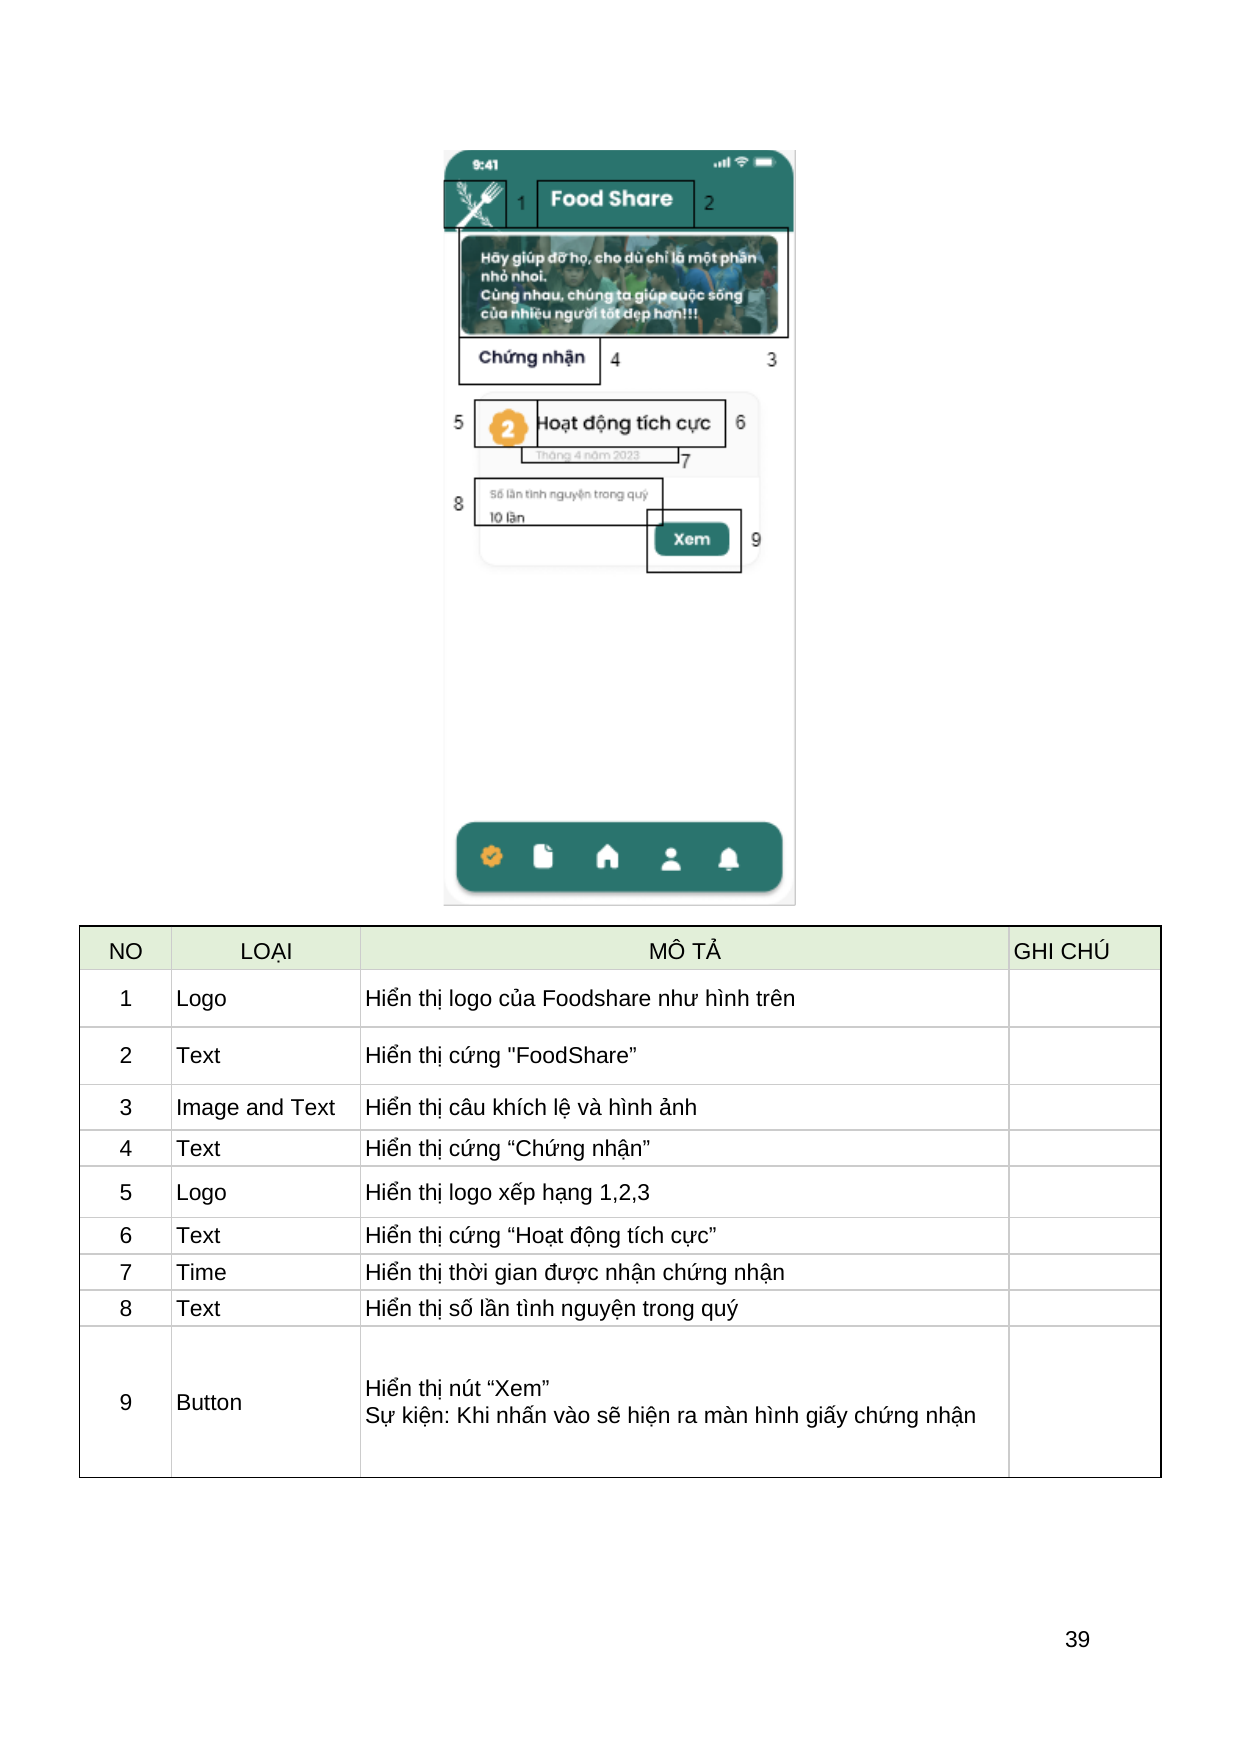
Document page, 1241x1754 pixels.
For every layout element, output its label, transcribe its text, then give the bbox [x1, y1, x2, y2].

table_cell [1010, 1085, 1160, 1129]
table_header LOẠI [172, 927, 360, 969]
table_cell Hiển thị cứng “Chứng nhận” [361, 1131, 1008, 1165]
table_cell Hiển thị thời gian được nhận chứng nhận [361, 1255, 1008, 1289]
table_cell Hiển thị logo xếp hạng 1,2,3 [361, 1167, 1008, 1217]
table_cell Image and Text [172, 1085, 360, 1129]
table_cell 2 [80, 1028, 171, 1083]
table_cell [1010, 1028, 1160, 1083]
picture [443, 150, 797, 907]
table_cell 3 [80, 1085, 171, 1129]
table_cell Hiển thị cứng "FoodShare” [361, 1028, 1008, 1083]
table_cell Hiển thị cứng “Hoạt động tích cực” [361, 1218, 1008, 1253]
table_cell 7 [80, 1255, 171, 1289]
table_cell Logo [172, 970, 360, 1026]
table_cell [1010, 970, 1160, 1026]
table_cell Text [172, 1218, 360, 1253]
table_cell 1 [80, 970, 171, 1026]
table_cell Hiển thị câu khích lệ và hình ảnh [361, 1085, 1008, 1129]
table_cell 5 [80, 1167, 171, 1217]
table_cell Text [172, 1291, 360, 1325]
table_cell Text [172, 1028, 360, 1083]
table_cell Hiển thị số lần tình nguyện trong quý [361, 1291, 1008, 1325]
table_cell [1010, 1327, 1160, 1477]
table_cell 6 [80, 1218, 171, 1253]
table_cell Logo [172, 1167, 360, 1217]
table_cell Button [172, 1327, 360, 1477]
table_cell Text [172, 1131, 360, 1165]
table_cell [1010, 1291, 1160, 1325]
table_cell [1010, 1131, 1160, 1165]
table_cell 8 [80, 1291, 171, 1325]
table_header GHI CHÚ [1010, 927, 1160, 969]
table_cell 4 [80, 1131, 171, 1165]
table_cell Time [172, 1255, 360, 1289]
table_cell [1010, 1218, 1160, 1253]
table_cell [1010, 1167, 1160, 1217]
table_cell [1010, 1255, 1160, 1289]
table_cell 9 [80, 1327, 171, 1477]
table_header MÔ TẢ [361, 927, 1008, 969]
table_cell Hiển thị logo của Foodshare như hình trên [361, 970, 1008, 1026]
table_header NO [80, 927, 171, 969]
table_cell Hiển thị nút “Xem” Sự kiện: Khi nhấn vào sẽ hiện ra màn hình giấy chứng nhận [361, 1327, 1008, 1477]
